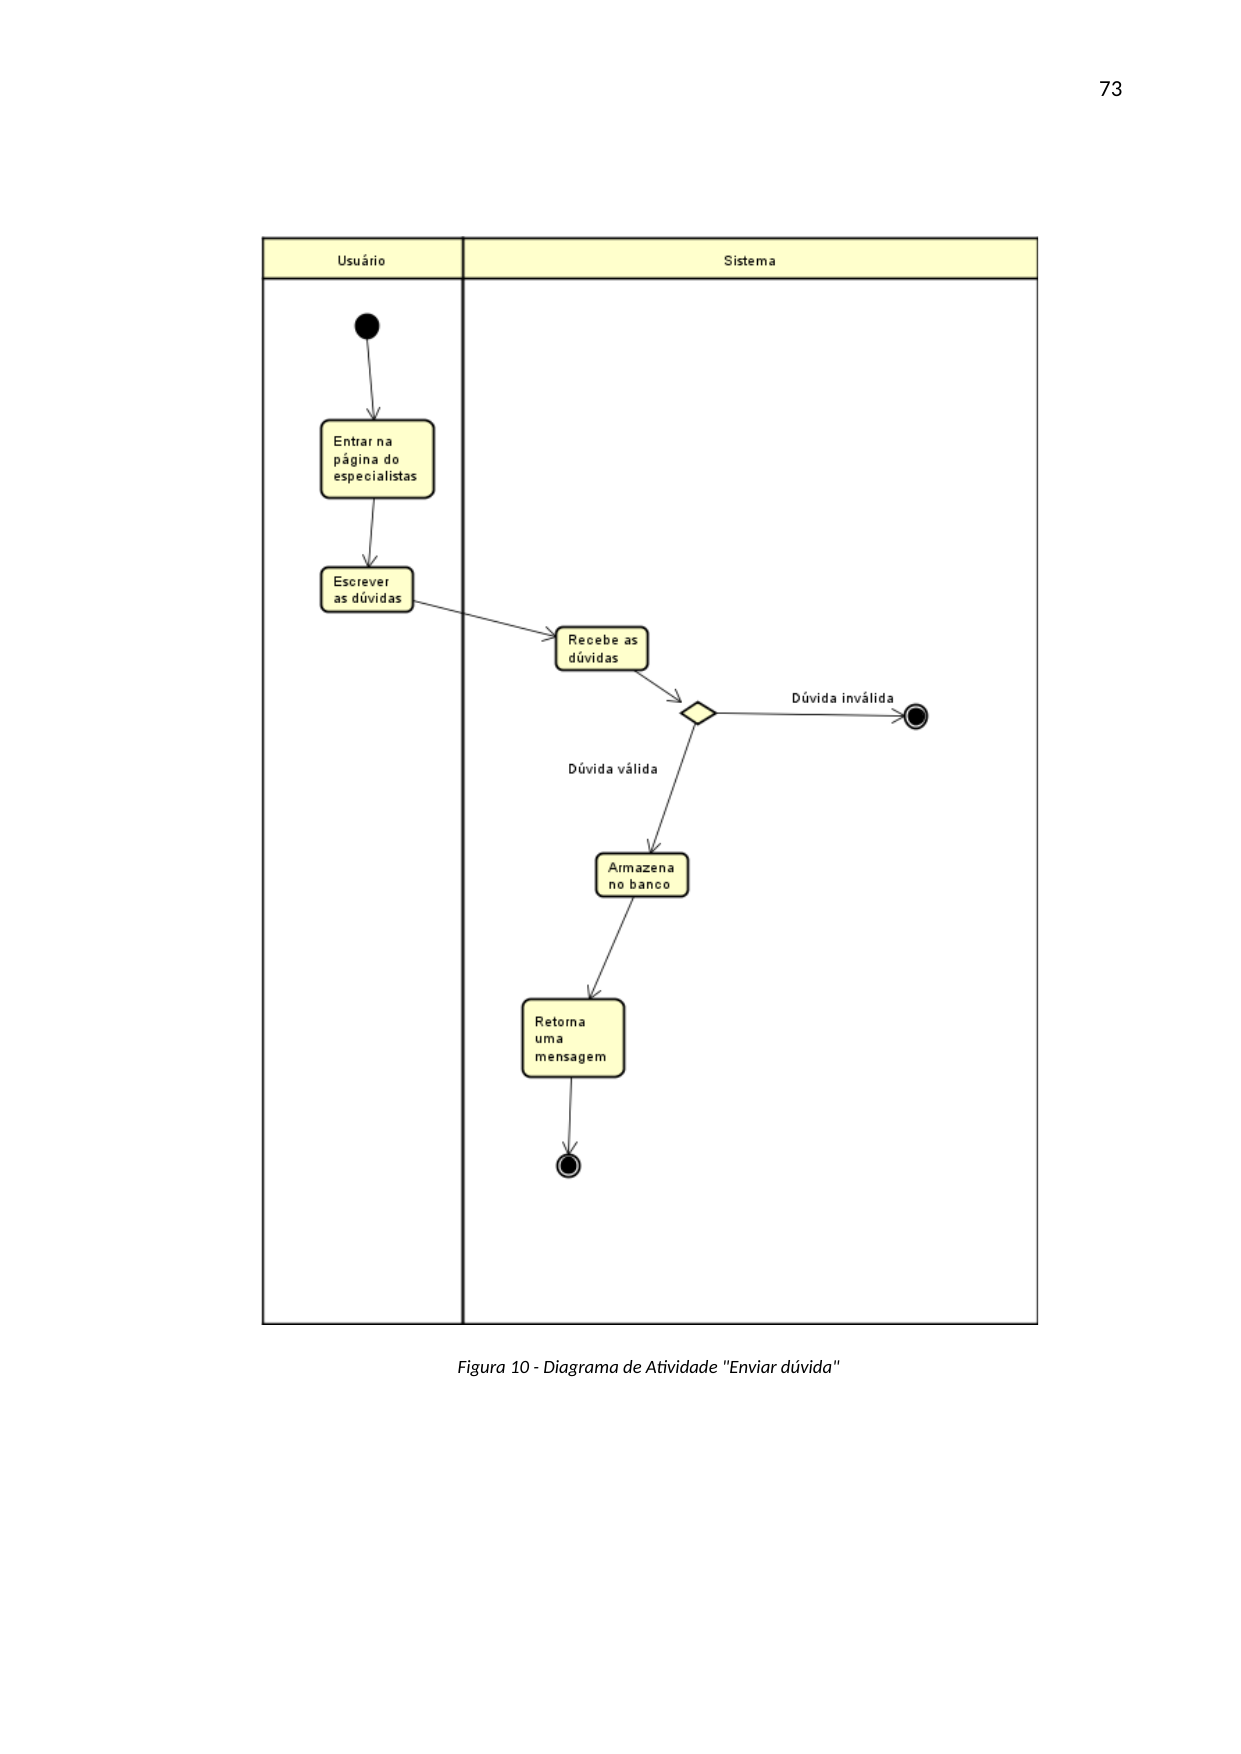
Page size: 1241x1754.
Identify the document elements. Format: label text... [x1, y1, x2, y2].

text Figura 10 - Diagrama de Atividade "Enviar dúvida" [177, 1355, 1122, 1378]
picture [261, 235, 1039, 1325]
